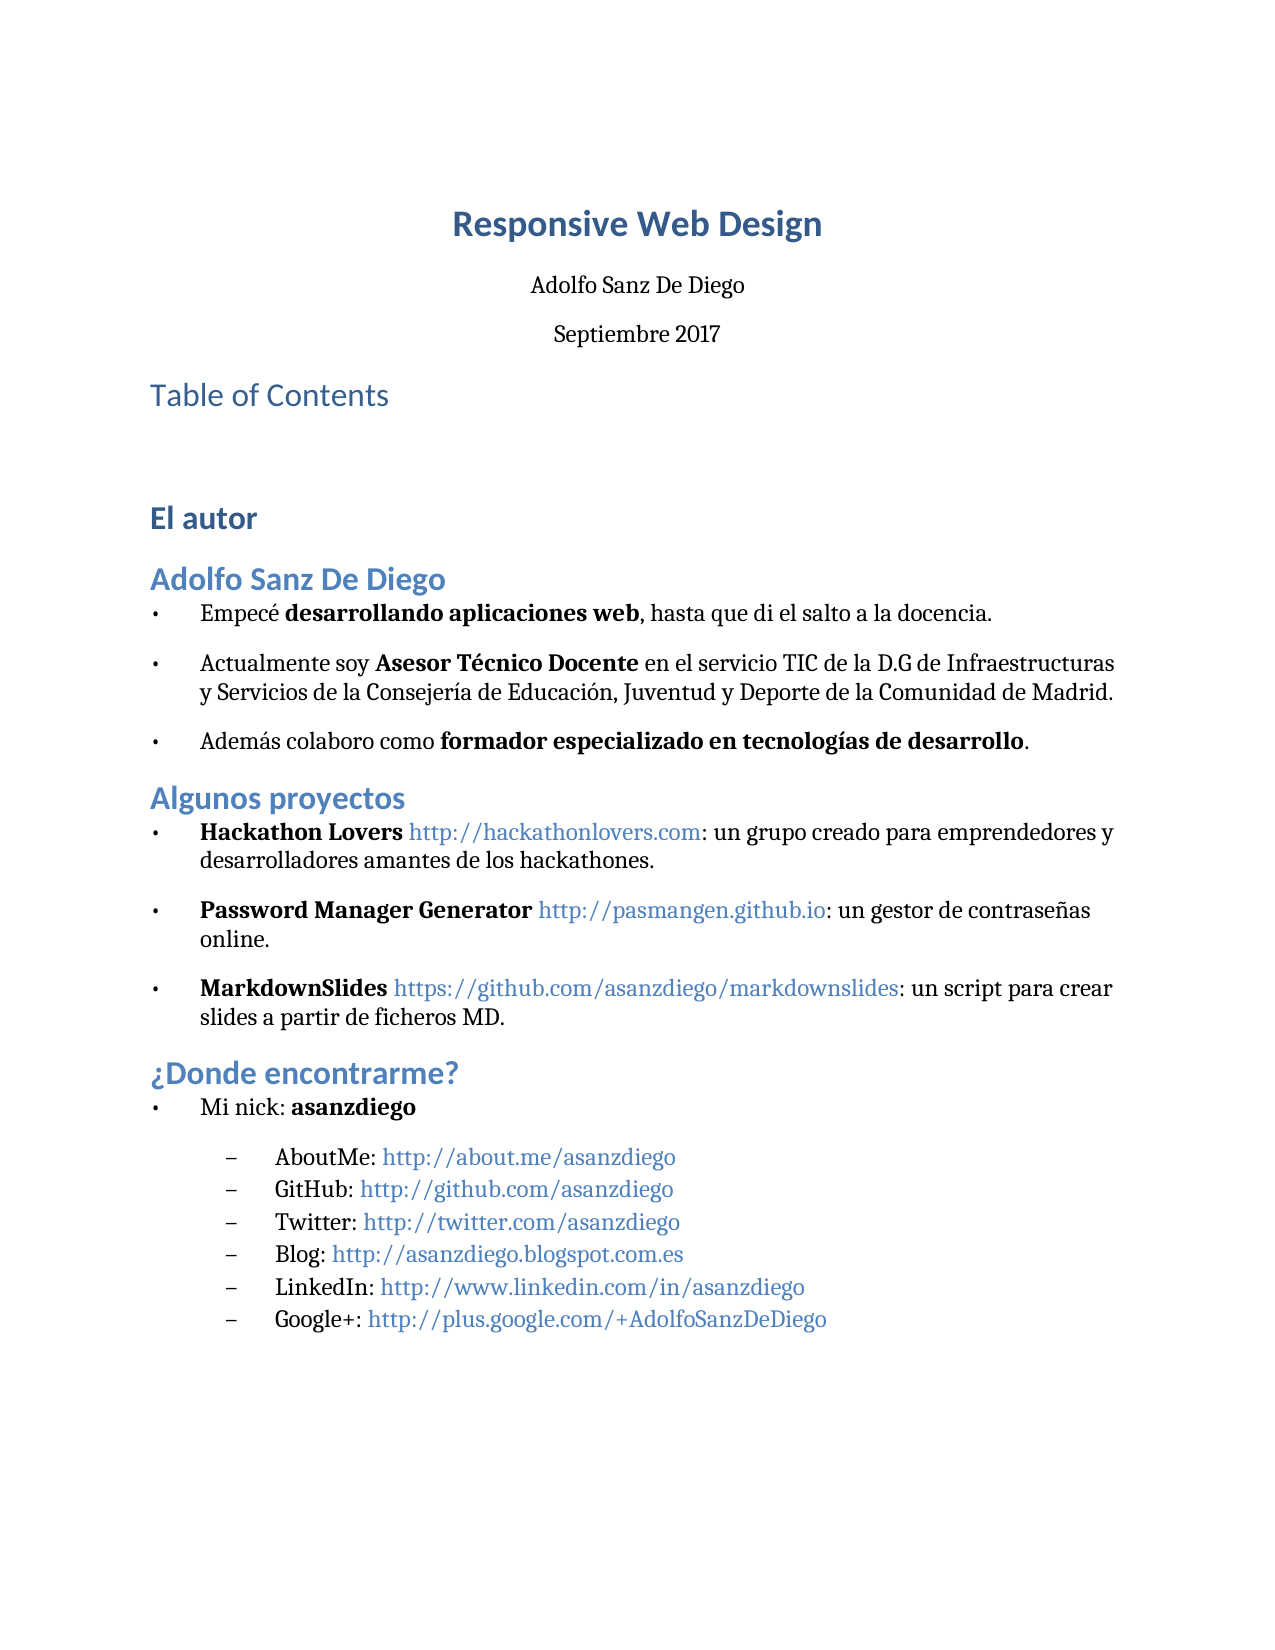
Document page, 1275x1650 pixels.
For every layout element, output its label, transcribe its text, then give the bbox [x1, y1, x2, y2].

text Septiembre 2017 [150, 320, 1125, 349]
text Adolfo Sanz De Diego [150, 271, 1125, 299]
list Además colaboro como formador especializado en tecnologías de desarrollo. [150, 727, 1125, 756]
list Hackathon Lovers http://hackathonlovers.com: un grupo creado para emprendedores y desarrolladores amantes de los hackathones. [150, 817, 1125, 875]
list LinkedIn: http://www.linkedin.com/in/asanzdiego [225, 1273, 1125, 1301]
list GitHub: http://github.com/asanzdiego [225, 1175, 1125, 1204]
subtitle ¿Donde encontrarme? [150, 1052, 1125, 1093]
list Twitter: http://twitter.com/asanzdiego [225, 1208, 1125, 1236]
list Blog: http://asanzdiego.blogspot.com.es [225, 1240, 1125, 1269]
list Empecé desarrollando aplicaciones web, hasta que di el salto a la docencia. [150, 599, 1125, 628]
list MarkdownSlides https://github.com/asanzdiego/markdownslides: un script para crear slides a partir de ficheros MD. [150, 974, 1125, 1032]
subtitle Adolfo Sanz De Diego [150, 558, 1125, 599]
list Mi nick: asanzdiego [150, 1093, 1125, 1122]
subtitle El autor [150, 497, 1125, 538]
list AboutMe: http://about.me/asanzdiego [225, 1143, 1125, 1171]
list Google+: http://plus.google.com/+AdolfoSanzDeDiego [225, 1305, 1125, 1334]
list Password Manager Generator http://pasmangen.github.io: un gestor de contraseñas online. [150, 896, 1125, 953]
list Actualmente soy Asesor Técnico Docente en el servicio TIC de la D.G de Infraestructuras y Servicios de la Consejería de Educación, Juventud y Deporte de la Comunidad de Madrid. [150, 649, 1125, 706]
title Responsive Web Design [150, 200, 1125, 246]
subtitle Algunos proyectos [150, 777, 1125, 817]
